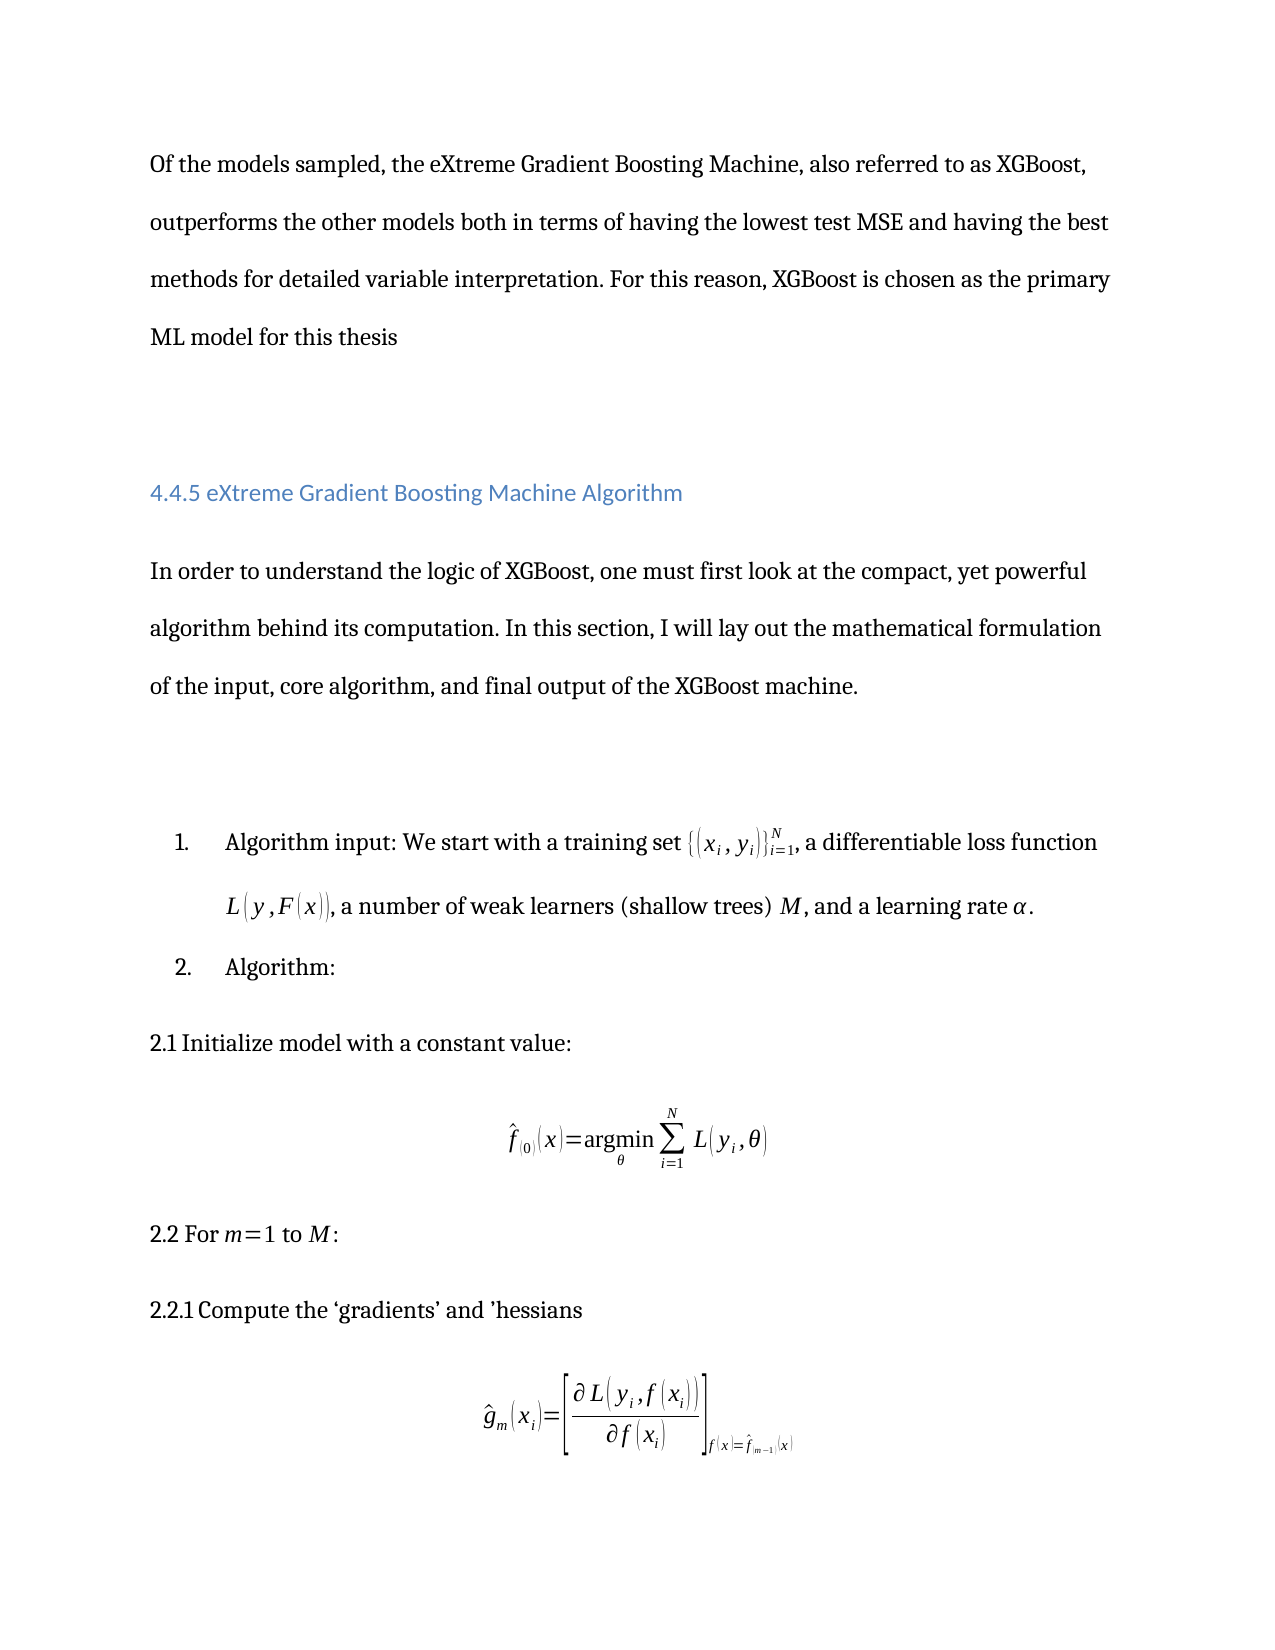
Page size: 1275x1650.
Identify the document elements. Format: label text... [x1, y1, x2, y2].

text 2.2 For to : [150, 1220, 1125, 1248]
text Of the models sampled, the eXtreme Gradient Boosting Machine, also referred to as XGBoost, outperforms the other models both in terms of having the lowest test MSE and having the best methods for detailed variable interpretation. For this reason, XGBoost is chosen as the primary ML model for this thesis [150, 150, 1125, 351]
text In order to understand the logic of XGBoost, one must first look at the compact, yet powerful algorithm behind its computation. In this section, I will lay out the mathematical formulation of the input, core algorithm, and final output of the XGBoost machine. [150, 557, 1125, 701]
text 2.2.1 Compute the ‘gradients’ and ’hessians [150, 1296, 1125, 1325]
text 2.1 Initialize model with a constant value: [150, 1029, 1125, 1057]
list Algorithm input: We start with a training set , a differentiable loss function , a number of weak learners (shallow trees) , and a learning rate . [175, 824, 1125, 924]
list Algorithm: [175, 952, 1125, 981]
subtitle 4.4.5 eXtreme Gradient Boosting Machine Algorithm [150, 477, 1125, 508]
